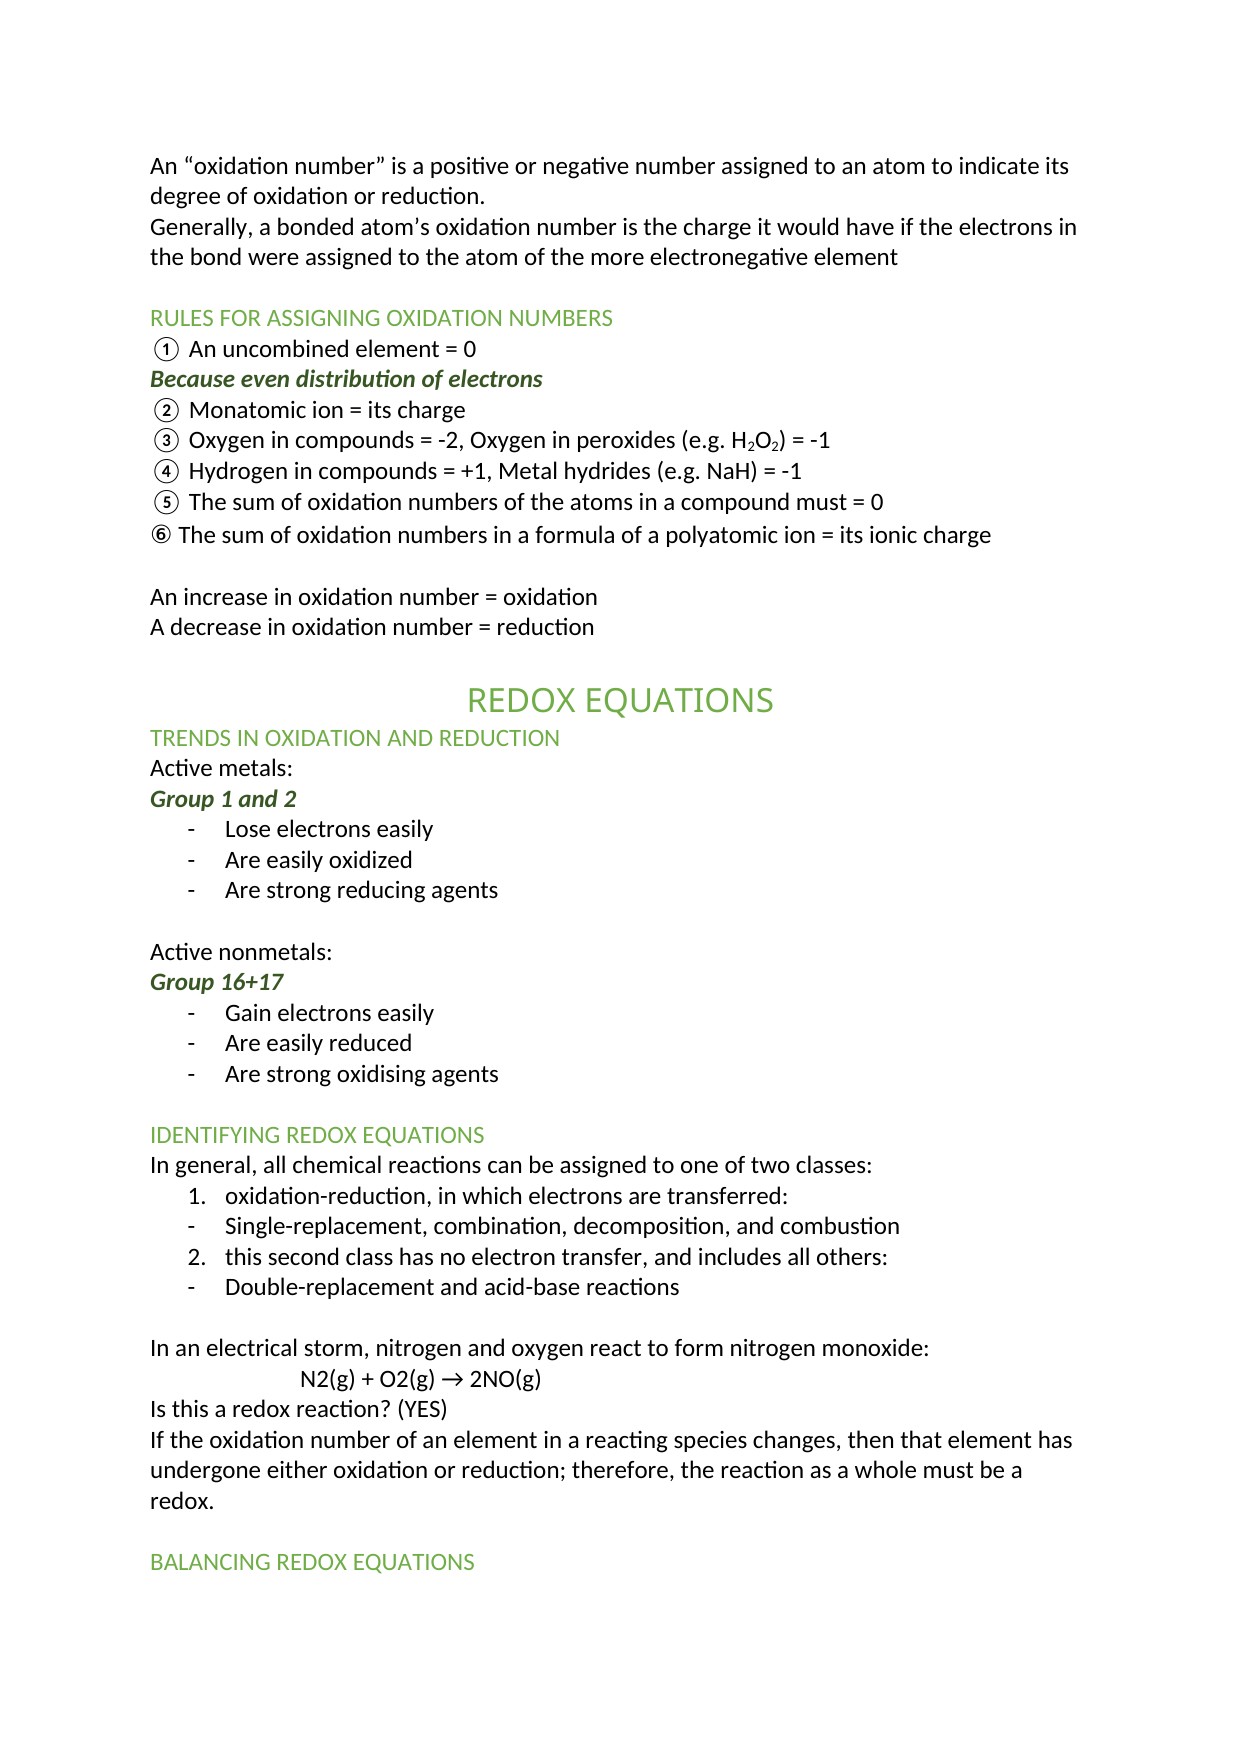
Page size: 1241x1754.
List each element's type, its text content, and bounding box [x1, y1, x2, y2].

list Lose electrons easily [187, 813, 1090, 844]
list Single-replacement, combination, decomposition, and combustion [187, 1210, 1090, 1241]
text TRENDS IN OXIDATION AND REDUCTION [150, 722, 1090, 752]
text Generally, a bonded atom’s oxidation number is the charge it would have if the electrons in the bond were assigned to the atom of the more electronegative element [150, 211, 1090, 272]
list Are easily reduced [187, 1027, 1090, 1058]
text ④ Hydrogen in compounds = +1, Metal hydrides (e.g. NaH) = -1 [150, 455, 1090, 486]
list oxidation-reduction, in which electrons are transferred: [187, 1180, 1090, 1210]
list Are strong oxidising agents [187, 1058, 1090, 1088]
text In general, all chemical reactions can be assigned to one of two classes: [150, 1149, 1090, 1180]
text ① An uncombined element = 0 [150, 333, 1090, 364]
list Are easily oxidized [187, 844, 1090, 874]
text In an electrical storm, nitrogen and oxygen react to form nitrogen monoxide: [150, 1332, 1090, 1363]
text If the oxidation number of an element in a reacting species changes, then that element has undergone either oxidation or reduction; therefore, the reaction as a whole must be a redox. [150, 1424, 1090, 1516]
text Group 1 and 2 [150, 783, 1090, 813]
text ⑥ The sum of oxidation numbers in a formula of a polyatomic ion = its ionic charge [150, 516, 1090, 550]
text A decrease in oxidation number = reduction [150, 611, 1090, 642]
text Is this a redox reaction? (YES) [150, 1393, 1090, 1424]
text ③ Oxygen in compounds = -2, Oxygen in peroxides (e.g. H2O2) = -1 [150, 425, 1090, 455]
list Gain electrons easily [187, 997, 1090, 1027]
list Double-replacement and acid-base reactions [187, 1271, 1090, 1302]
text Because even distribution of electrons [150, 364, 1090, 394]
text Active nonmetals: [150, 936, 1090, 966]
text ② Monatomic ion = its charge [150, 394, 1090, 425]
text Active metals: [150, 752, 1090, 783]
subtitle REDOX EQUATIONS [150, 677, 1090, 722]
text An increase in oxidation number = oxidation [150, 581, 1090, 611]
text N2(g) + O2(g) → 2NO(g) [150, 1363, 1090, 1393]
text ⑤ The sum of oxidation numbers of the atoms in a compound must = 0 [150, 486, 1090, 516]
list Are strong reducing agents [187, 874, 1090, 905]
text An “oxidation number” is a positive or negative number assigned to an atom to indicate its degree of oxidation or reduction. [150, 150, 1090, 211]
text Group 16+17 [150, 966, 1090, 997]
list this second class has no electron transfer, and includes all others: [187, 1241, 1090, 1271]
